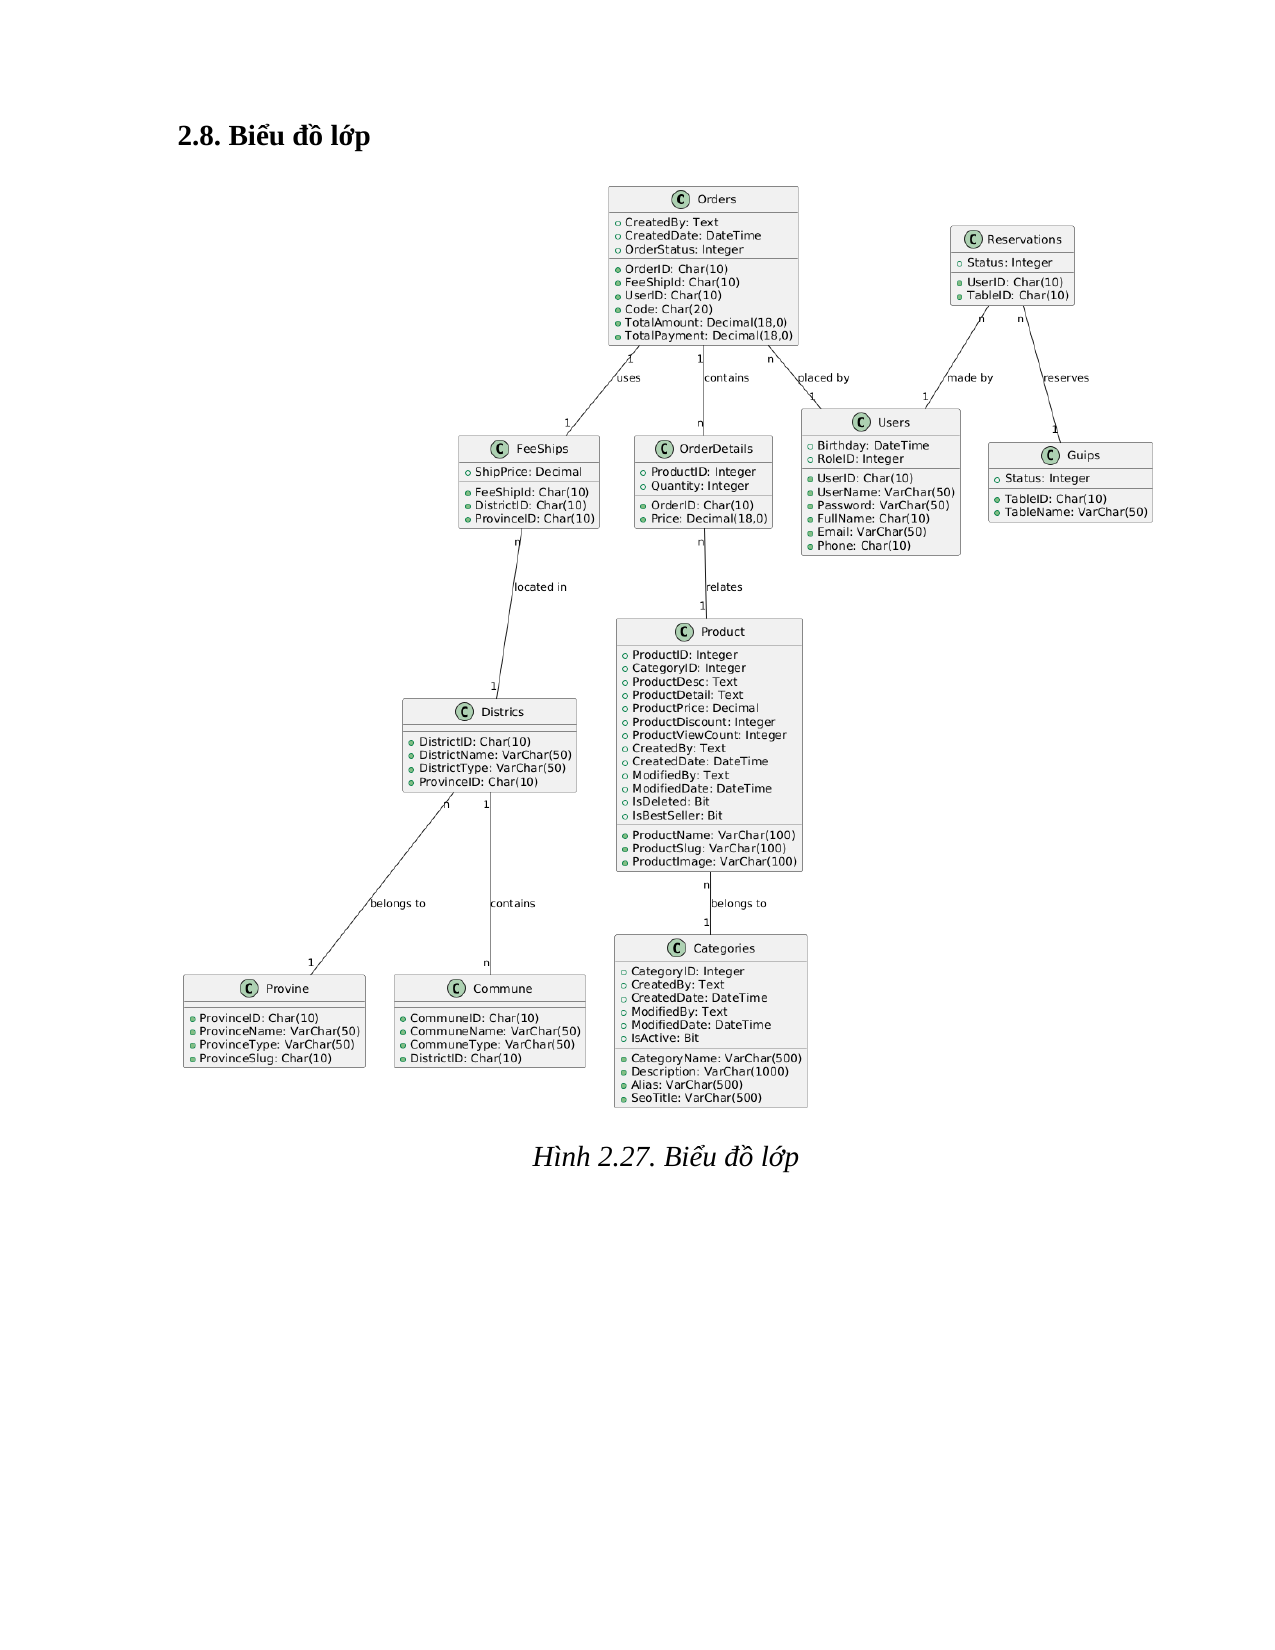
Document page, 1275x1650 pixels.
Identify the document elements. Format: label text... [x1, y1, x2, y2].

text Hình 2.27. Biểu đồ lớp [177, 1139, 1157, 1173]
picture [177, 181, 1157, 1112]
subtitle 2.8. Biểu đồ lớp [177, 118, 1157, 152]
